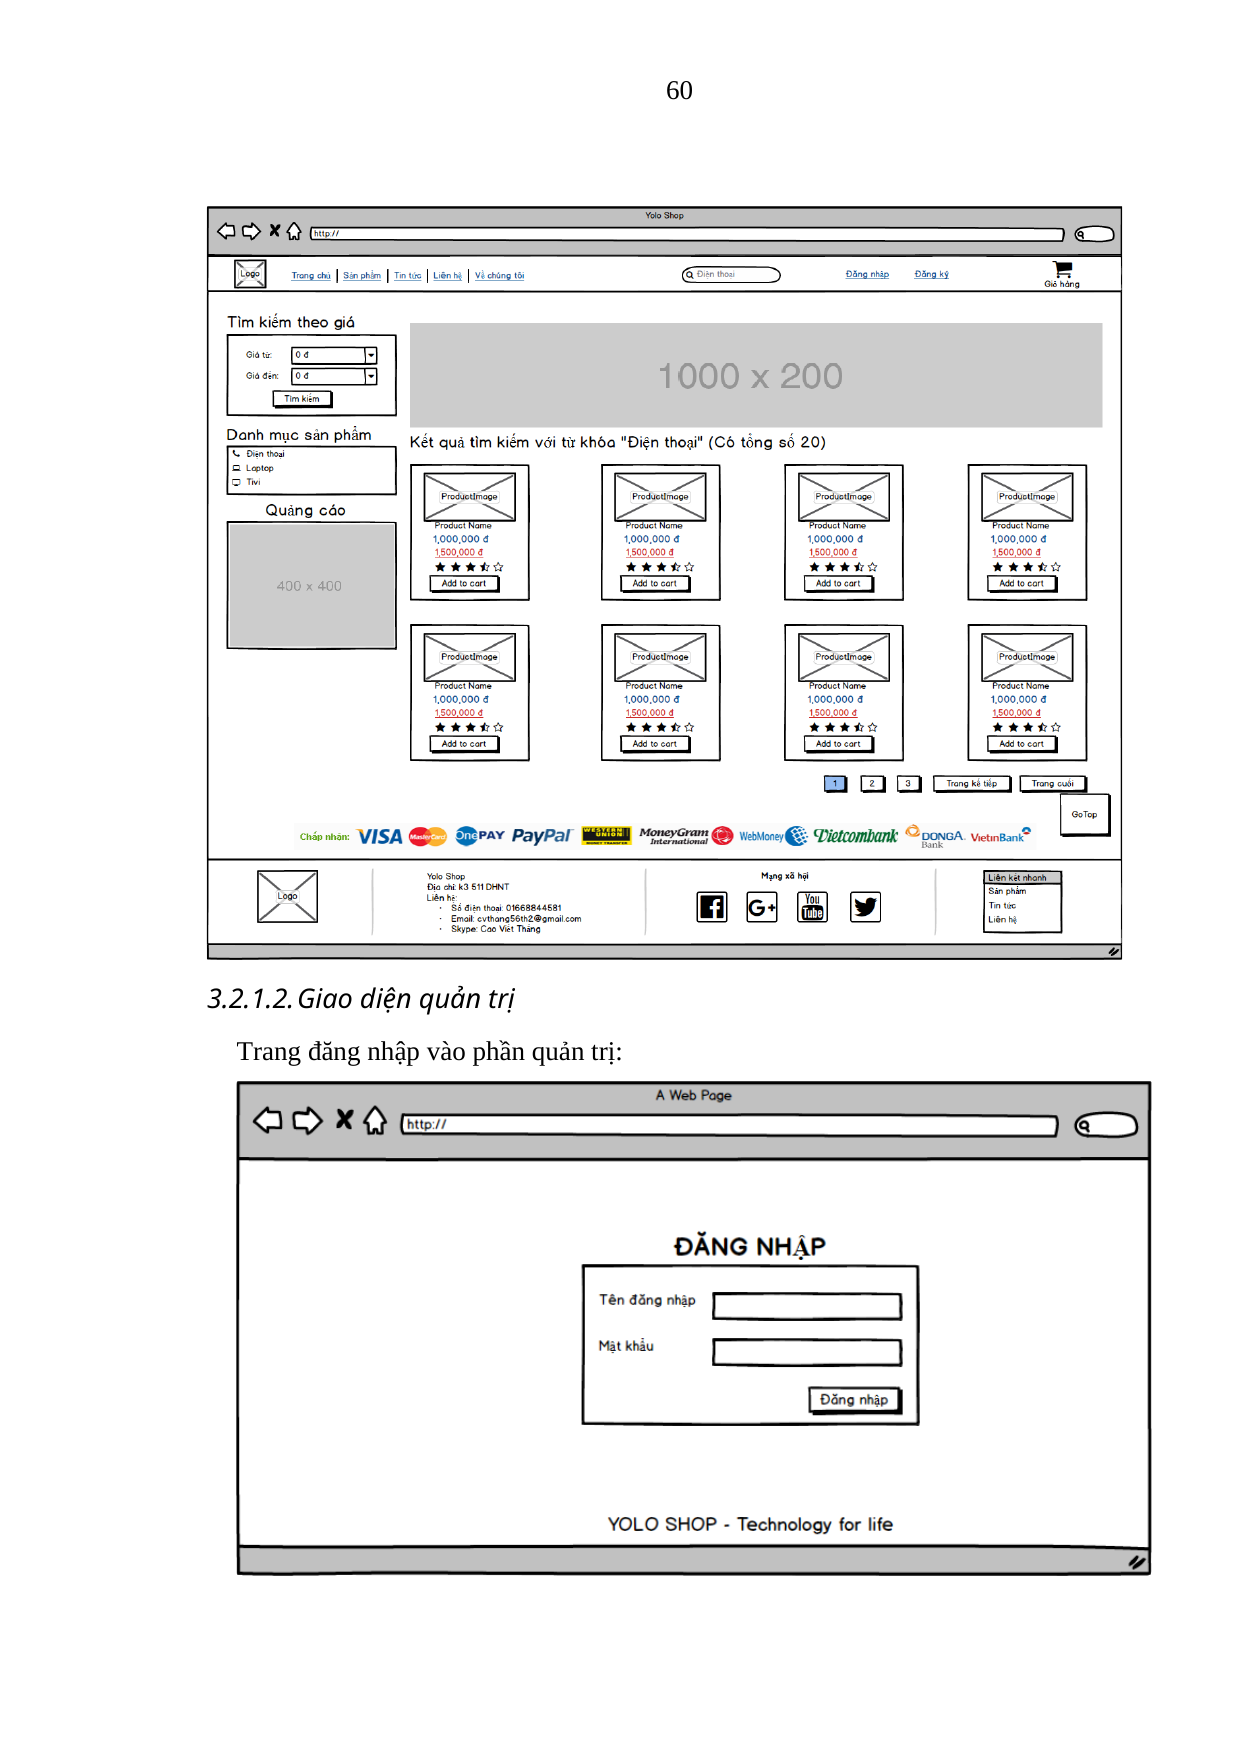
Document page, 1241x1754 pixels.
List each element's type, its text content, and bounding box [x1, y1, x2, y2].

picture [206, 206, 1123, 960]
picture [236, 1081, 1152, 1576]
text Trang đăng nhập vào phần quản trị: [207, 1035, 1122, 1066]
subtitle Giao diện quản trị [207, 979, 1122, 1016]
